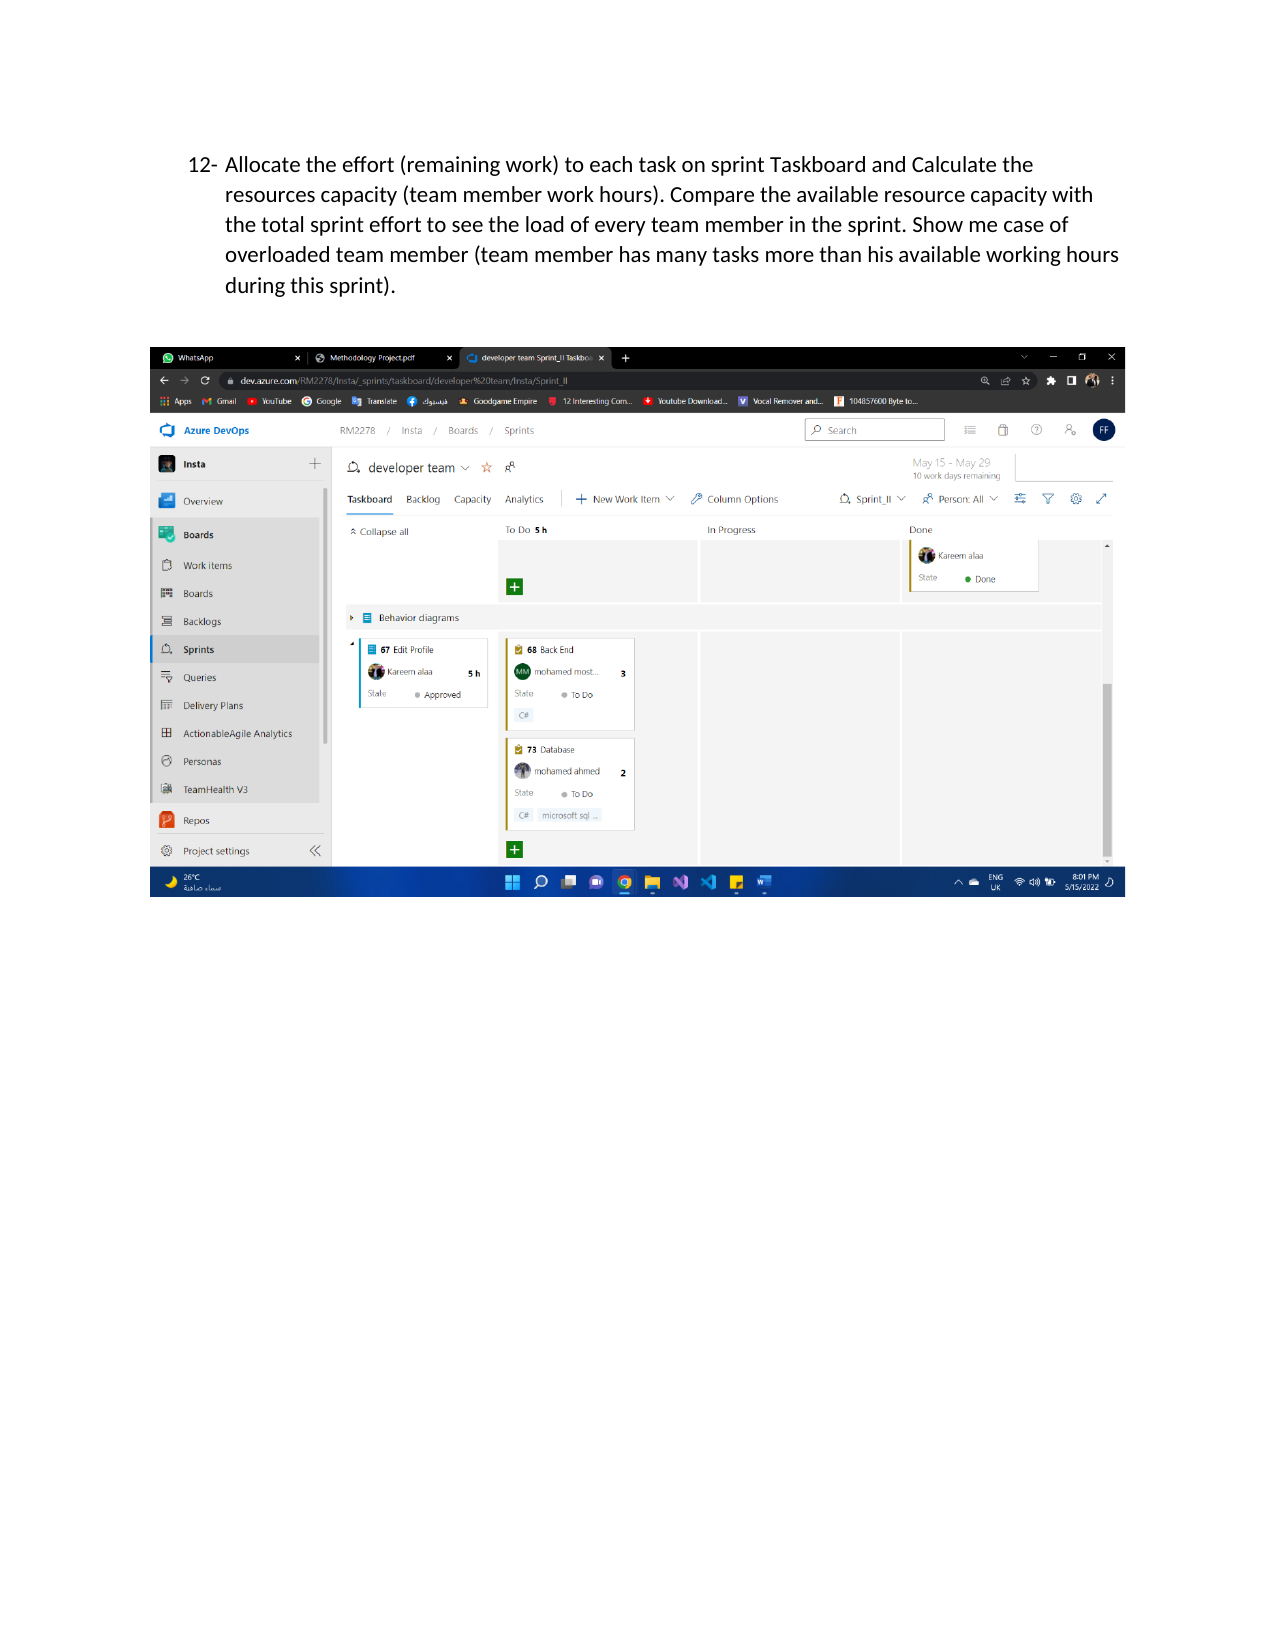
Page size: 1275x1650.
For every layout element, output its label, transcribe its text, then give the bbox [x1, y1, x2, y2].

list Allocate the effort (remaining work) to each task on sprint Taskboard and Calculate the resources capacity (team member work hours). Compare the available resource capacity with the total sprint effort to see the load of every team member in the sprint. Show me case of overloaded team member (team member has many tasks more than his available working hours during this sprint). [187, 150, 1125, 299]
picture [150, 347, 1125, 897]
